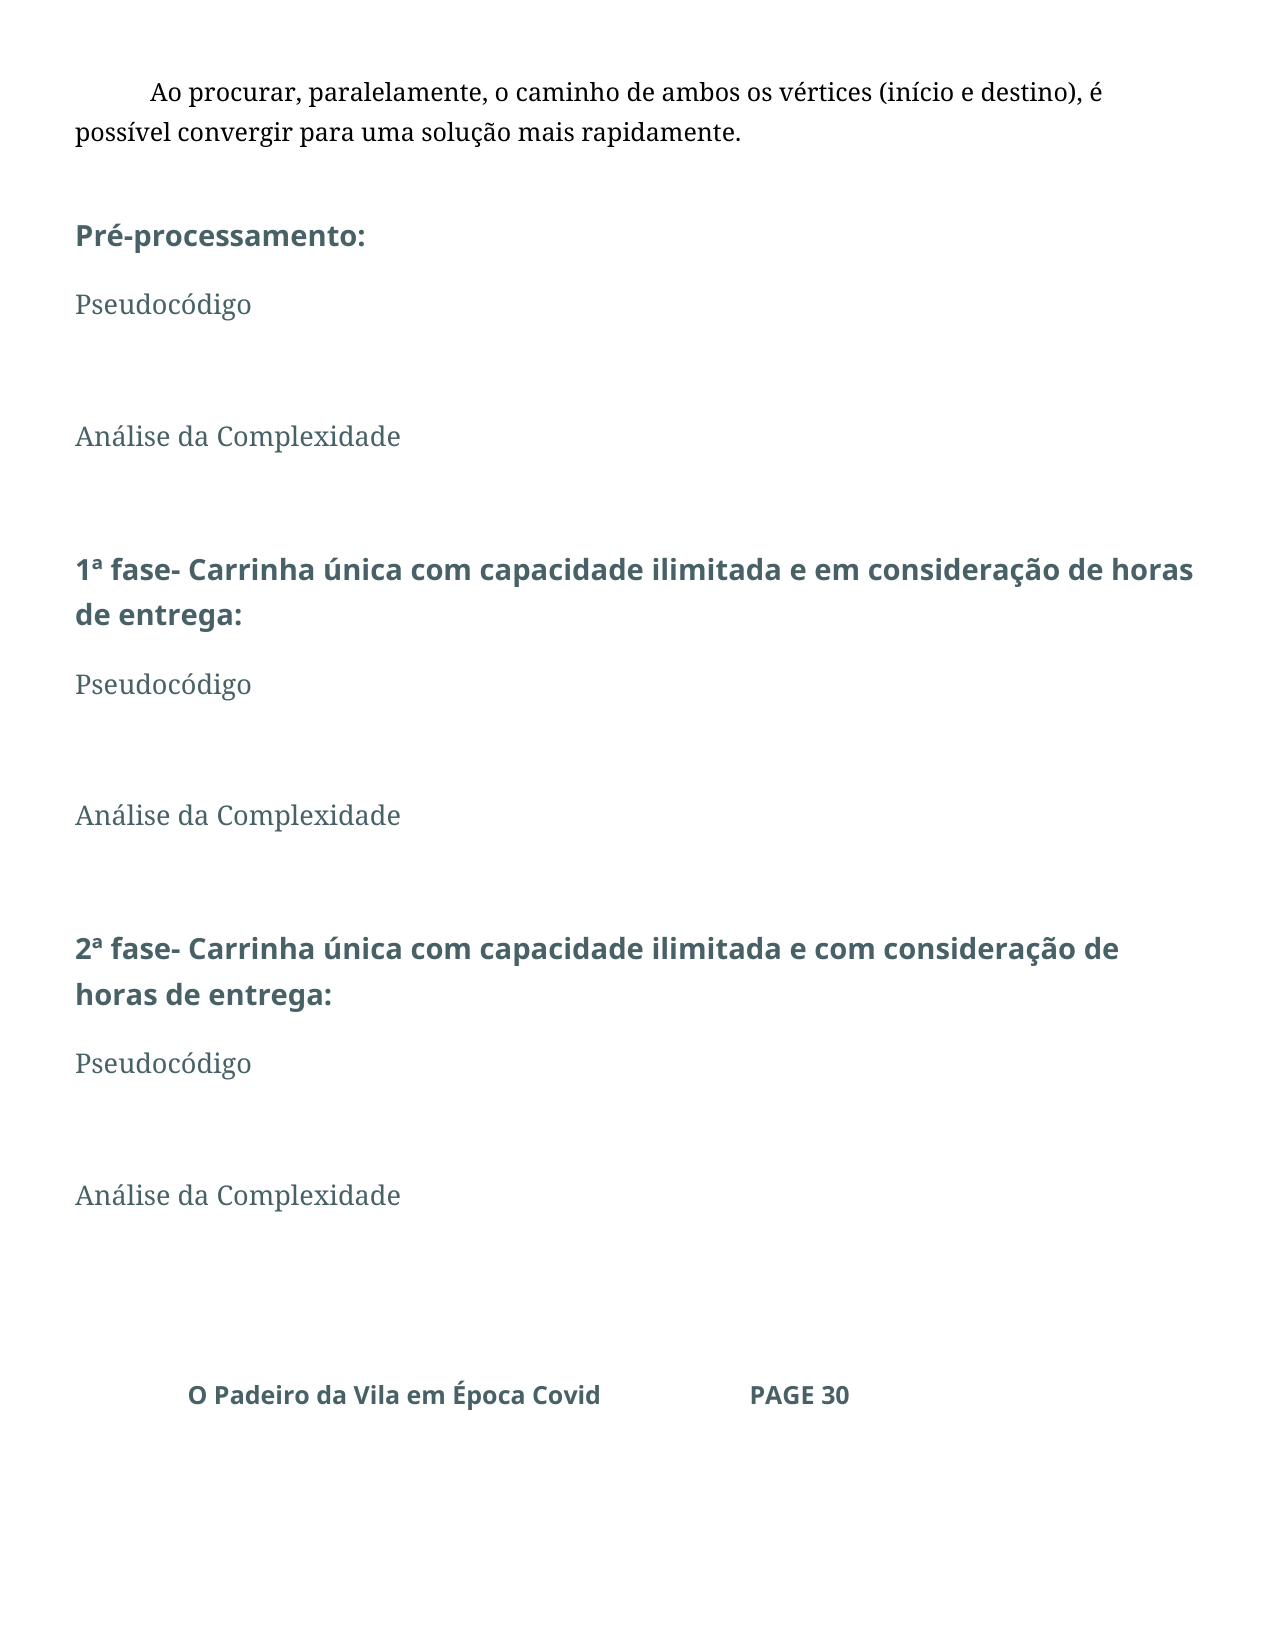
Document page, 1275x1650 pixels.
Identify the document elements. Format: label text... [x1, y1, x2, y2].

subtitle 2ª fase- Carrinha única com capacidade ilimitada e com consideração de horas de entrega: [75, 928, 1200, 1014]
subtitle Pseudocódigo [75, 286, 1200, 323]
subtitle Pseudocódigo [75, 665, 1200, 702]
subtitle Análise da Complexidade [75, 1176, 1200, 1213]
subtitle Pré-processamento: [75, 215, 1200, 255]
text Ao procurar, paralelamente, o caminho de ambos os vértices (início e destino), é possível convergir para uma solução mais rapidamente. [75, 75, 1200, 148]
subtitle Pseudocódigo [75, 1044, 1200, 1081]
subtitle Análise da Complexidade [75, 417, 1200, 454]
subtitle Análise da Complexidade [75, 797, 1200, 834]
subtitle 1ª fase- Carrinha única com capacidade ilimitada e em consideração de horas de entrega: [75, 549, 1200, 634]
